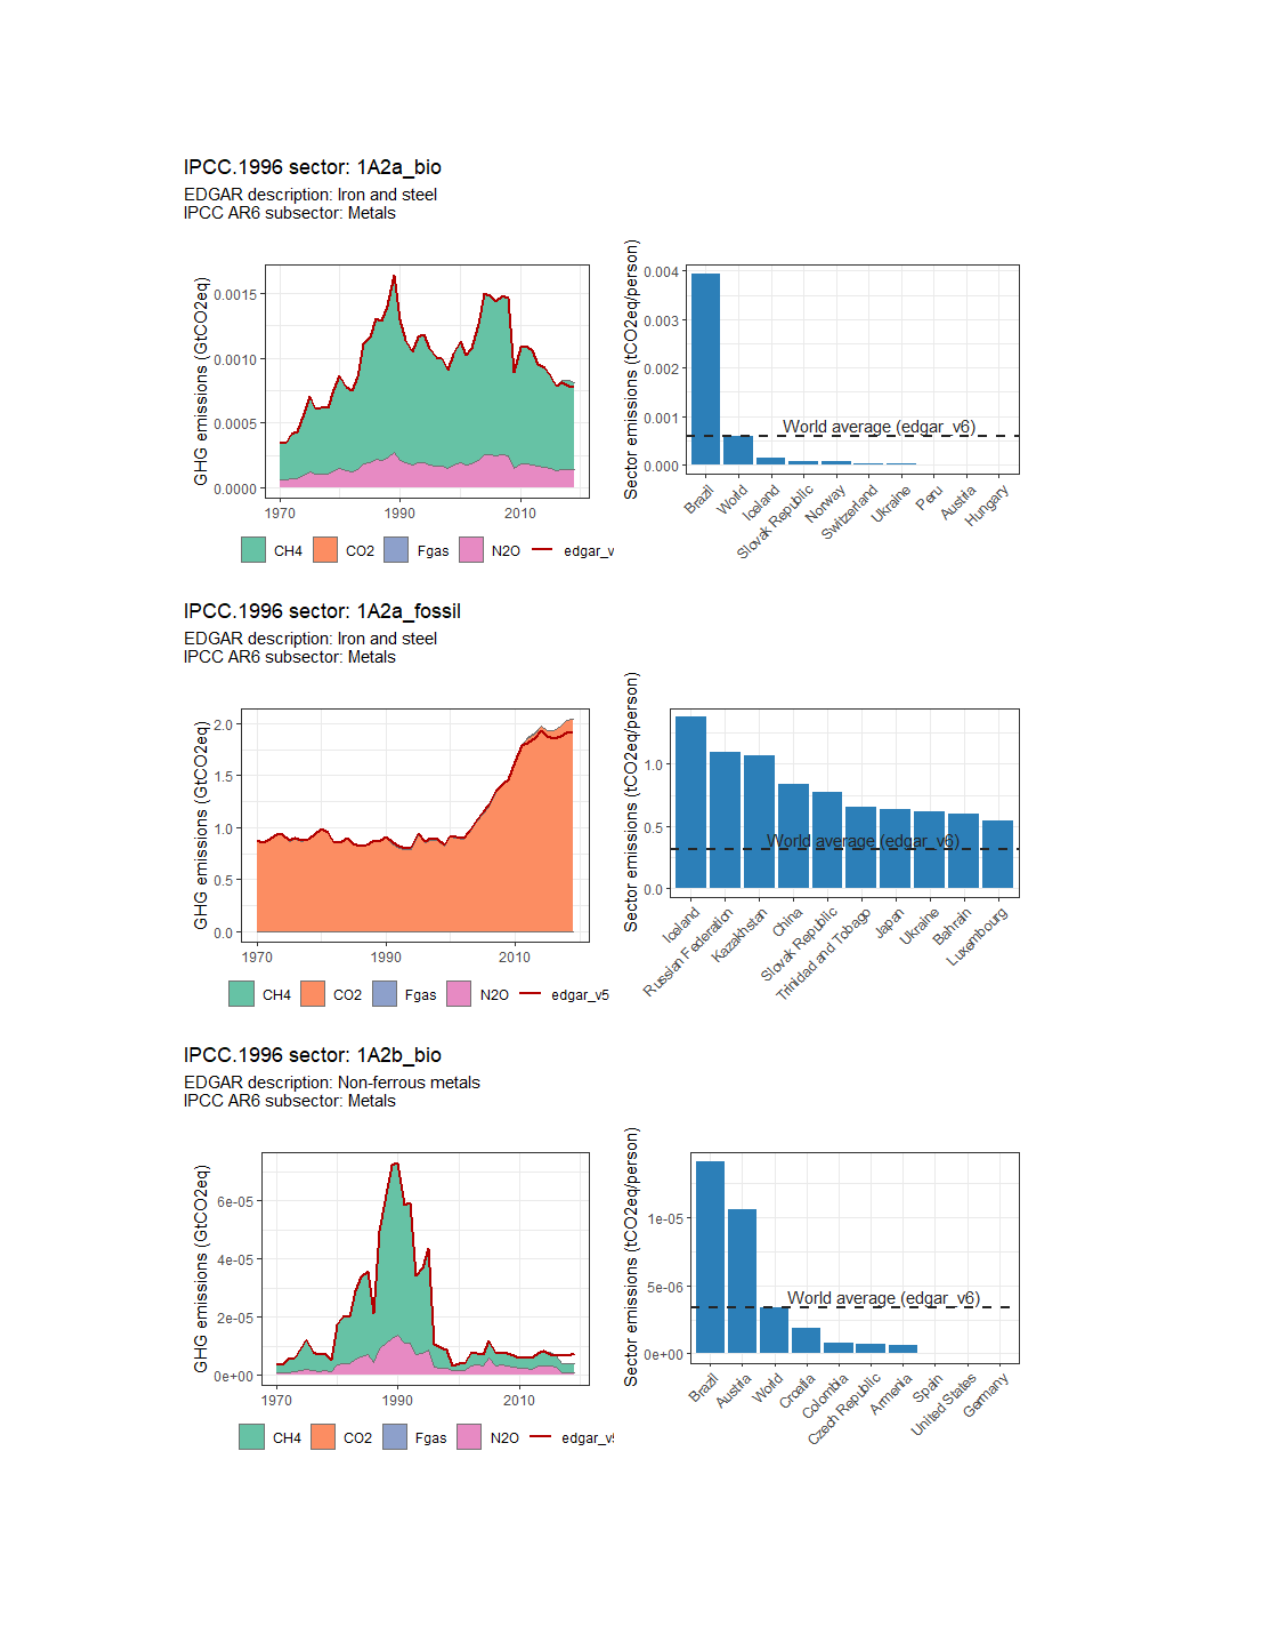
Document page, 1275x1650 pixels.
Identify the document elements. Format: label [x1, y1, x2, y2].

picture [168, 593, 1044, 1032]
picture [168, 150, 1044, 588]
picture [168, 1037, 1044, 1475]
